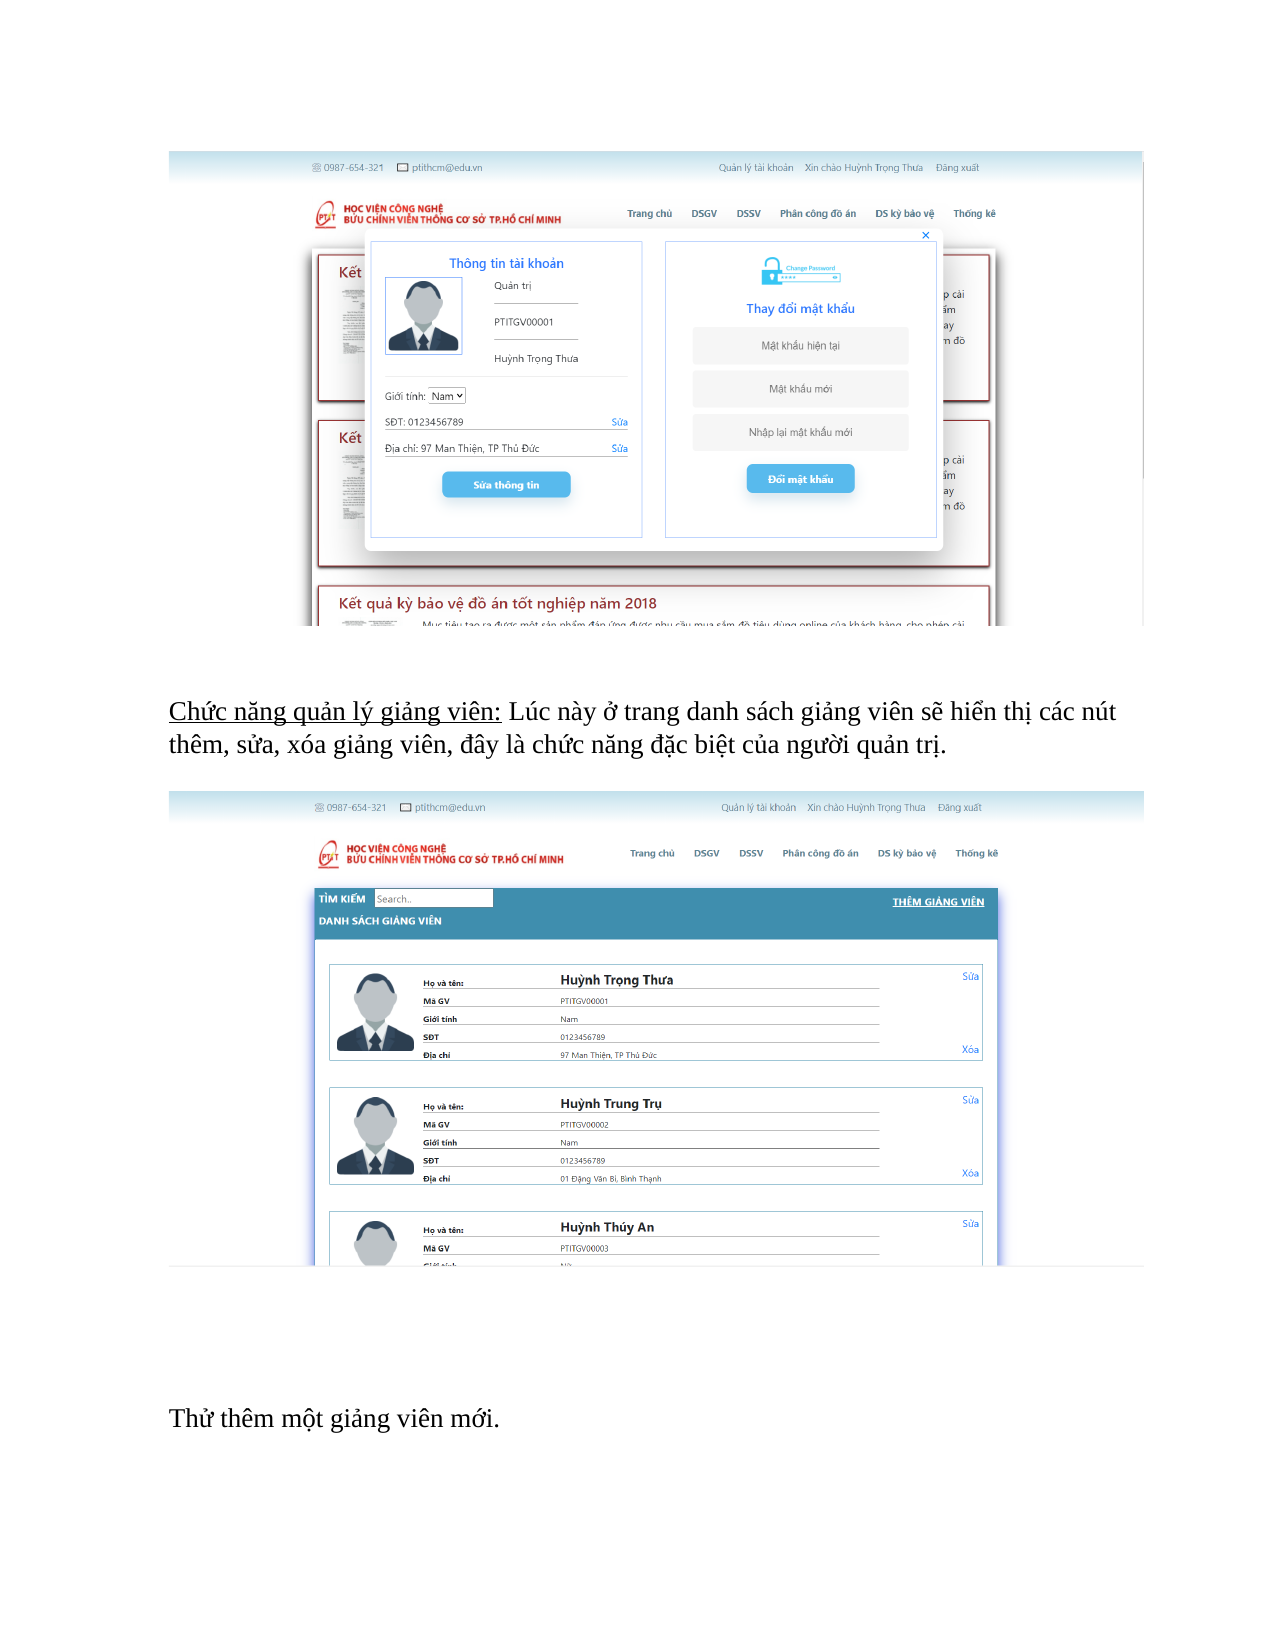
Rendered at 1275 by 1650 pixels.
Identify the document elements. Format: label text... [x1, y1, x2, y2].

list Chức năng quản lý giảng viên: Lúc này ở trang danh sách giảng viên sẽ hiển thị các nút thêm, sửa, xóa giảng viên, đây là chức năng đặc biệt của người quản trị. [169, 695, 1125, 789]
picture [168, 150, 1144, 626]
list Thử thêm một giảng viên mới. [169, 1402, 1125, 1434]
picture [168, 791, 1144, 1267]
